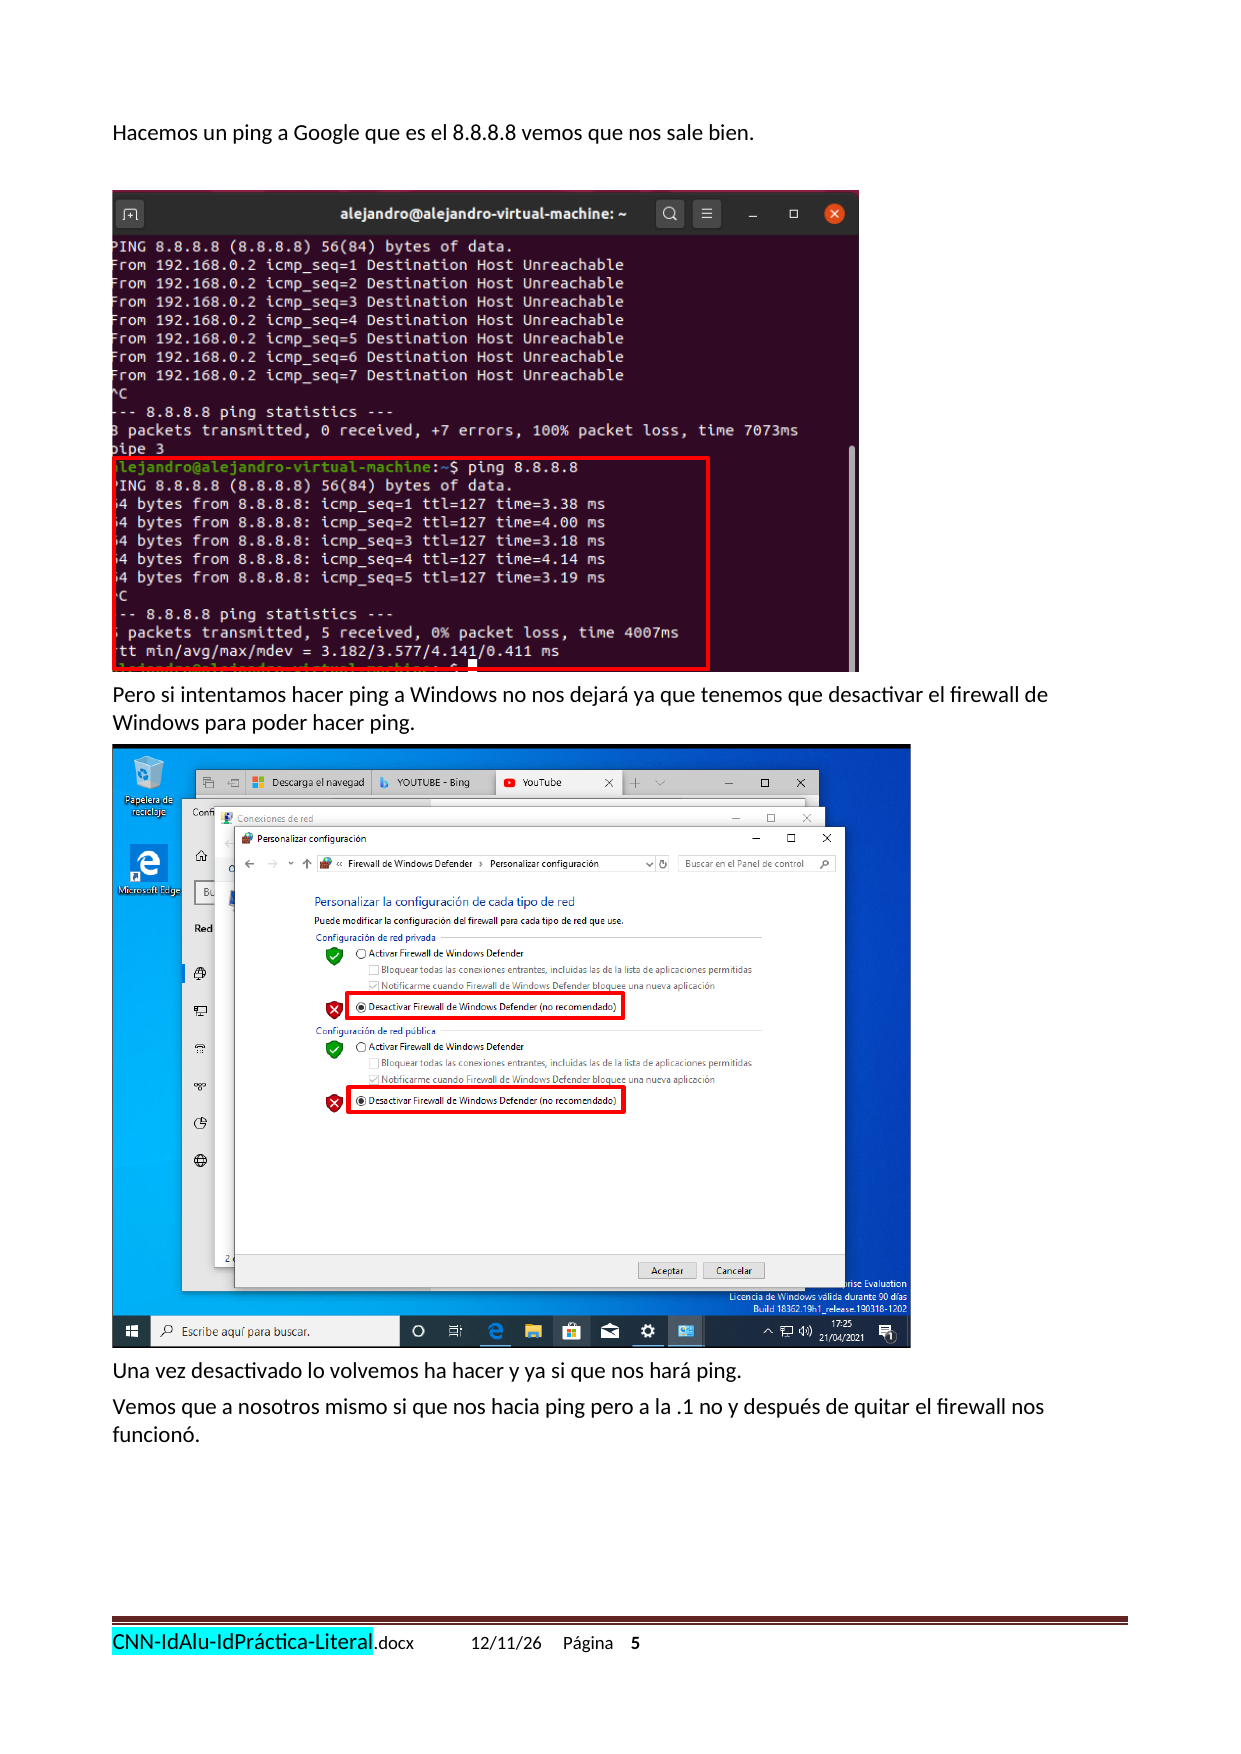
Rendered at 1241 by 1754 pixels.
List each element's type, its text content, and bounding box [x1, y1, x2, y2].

picture [112, 190, 859, 672]
text Hacemos un ping a Google que es el 8.8.8.8 vemos que nos sale bien. [112, 118, 1128, 146]
picture [132, 797, 154, 804]
picture [131, 845, 167, 881]
picture [119, 887, 130, 892]
picture [163, 797, 172, 802]
text Una vez desactivado lo volvemos ha hacer y ya si que nos hará ping. [112, 1356, 1128, 1384]
picture [116, 460, 706, 667]
text Pero si intentamos hacer ping a Windows no nos dejará ya que tenemos que desactivar el firewall de Windows para poder hacer ping. [112, 680, 1128, 736]
text Vemos que a nosotros mismo si que nos hacia ping pero a la .1 no y después de quitar el firewall nos funcionó. [112, 1392, 1128, 1448]
picture [152, 809, 164, 815]
picture [166, 890, 178, 894]
picture [112, 744, 911, 1348]
